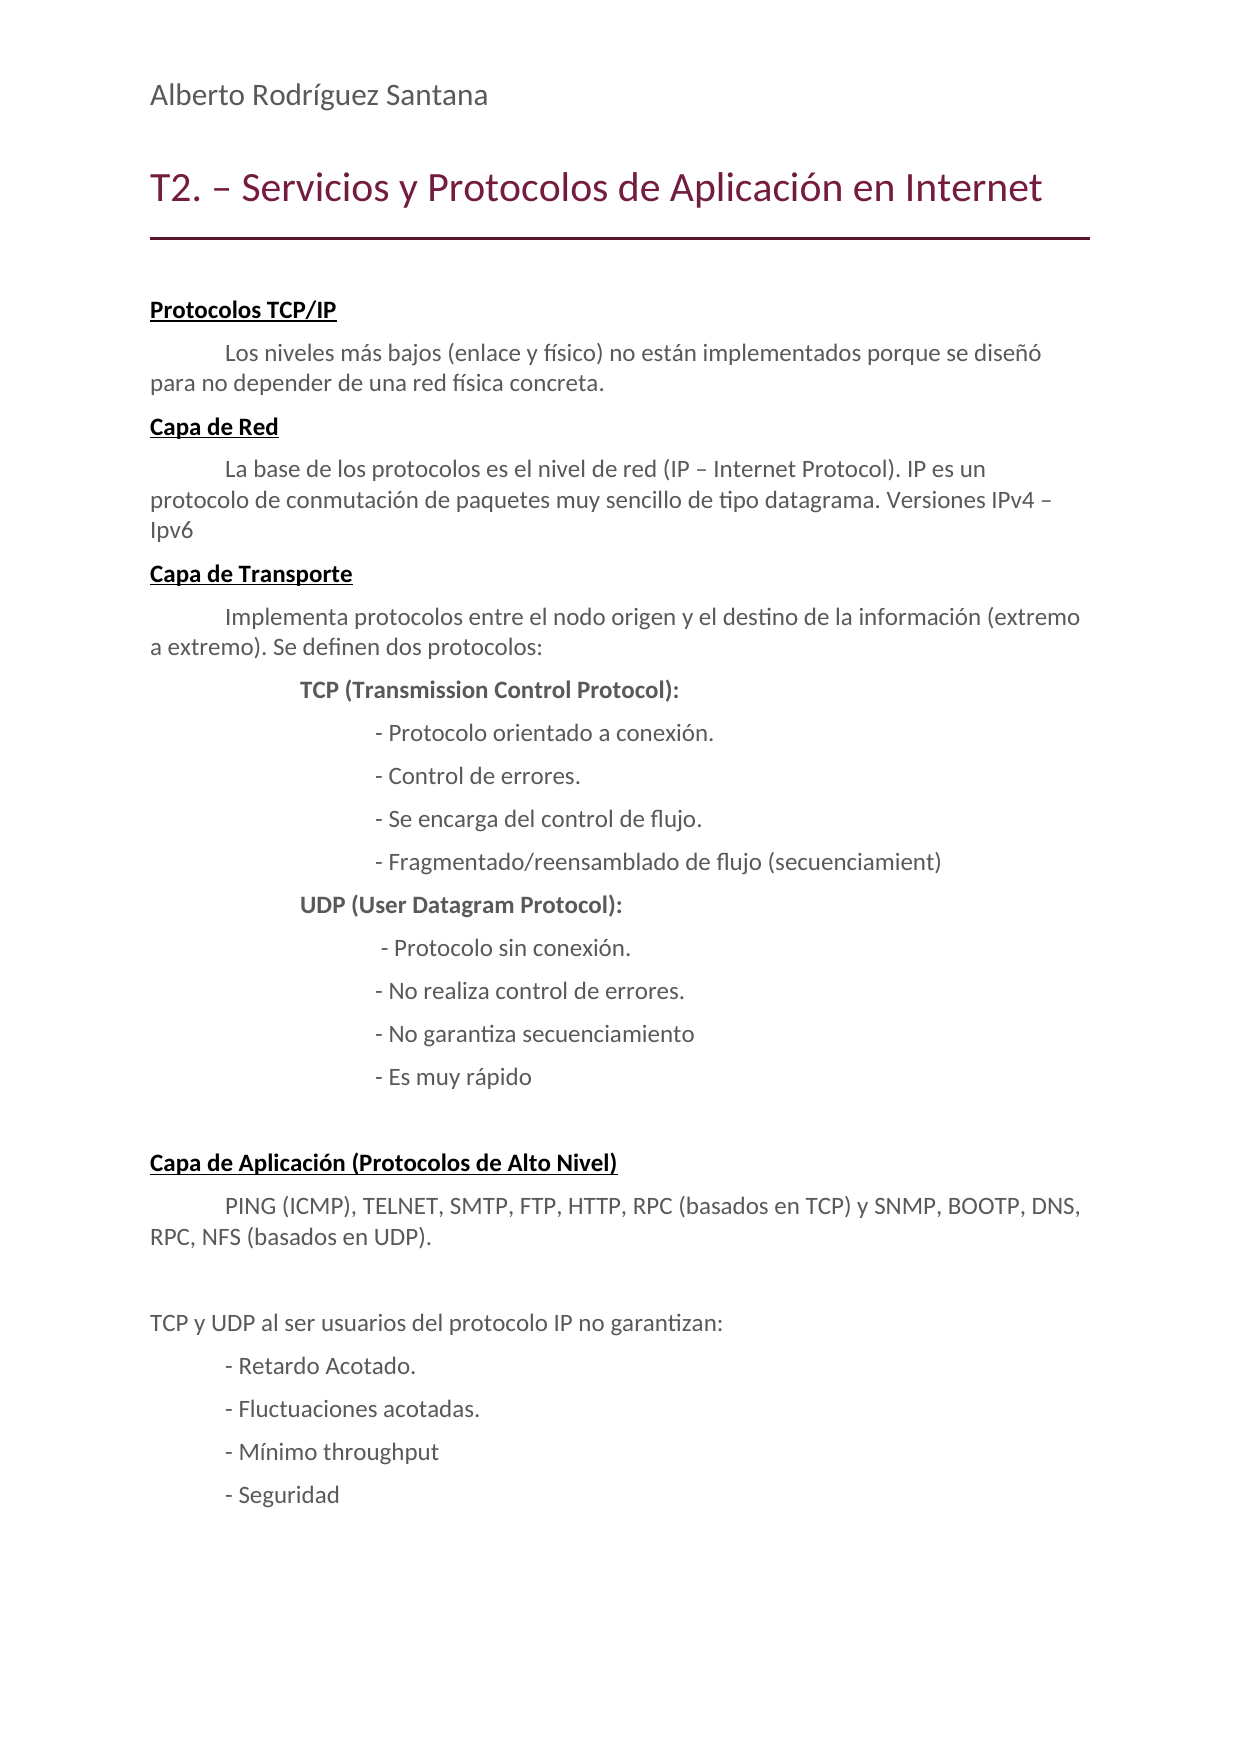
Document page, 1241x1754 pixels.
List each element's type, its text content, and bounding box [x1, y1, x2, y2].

text - Se encarga del control de flujo. [150, 803, 1090, 834]
text - Protocolo orientado a conexión. [150, 717, 1090, 748]
text - Fluctuaciones acotadas. [150, 1393, 1090, 1424]
text - No realiza control de errores. [150, 975, 1090, 1006]
text - Protocolo sin conexión. [150, 932, 1090, 963]
subtitle T2. – Servicios y Protocolos de Aplicación en Internet [150, 161, 1090, 237]
text PING (ICMP), TELNET, SMTP, FTP, HTTP, RPC (basados en TCP) y SNMP, BOOTP, DNS, RPC, NFS (basados en UDP). [150, 1191, 1090, 1252]
text La base de los protocolos es el nivel de red (IP – Internet Protocol). IP es un protocolo de conmutación de paquetes muy sencillo de tipo datagrama. Versiones IPv4 – Ipv6 [150, 454, 1090, 545]
text Los niveles más bajos (enlace y físico) no están implementados porque se diseñó para no depender de una red física concreta. [150, 337, 1090, 398]
text Capa de Transporte [150, 558, 1090, 588]
text - Fragmentado/reensamblado de flujo (secuenciamient) [150, 846, 1090, 877]
text - Mínimo throughput [150, 1436, 1090, 1467]
text Protocolos TCP/IP [150, 294, 1090, 324]
text - Es muy rápido [150, 1061, 1090, 1092]
text - No garantiza secuenciamiento [150, 1018, 1090, 1049]
text TCP (Transmission Control Protocol): [150, 674, 1090, 705]
text Implementa protocolos entre el nodo origen y el destino de la información (extremo a extremo). Se definen dos protocolos: [150, 601, 1090, 662]
text UDP (User Datagram Protocol): [150, 889, 1090, 920]
text Capa de Red [150, 411, 1090, 441]
text Capa de Aplicación (Protocolos de Alto Nivel) [150, 1147, 1090, 1178]
text - Seguridad [150, 1479, 1090, 1510]
text - Control de errores. [300, 760, 1090, 791]
text - Retardo Acotado. [150, 1350, 1090, 1381]
text TCP y UDP al ser usuarios del protocolo IP no garantizan: [150, 1307, 1090, 1338]
